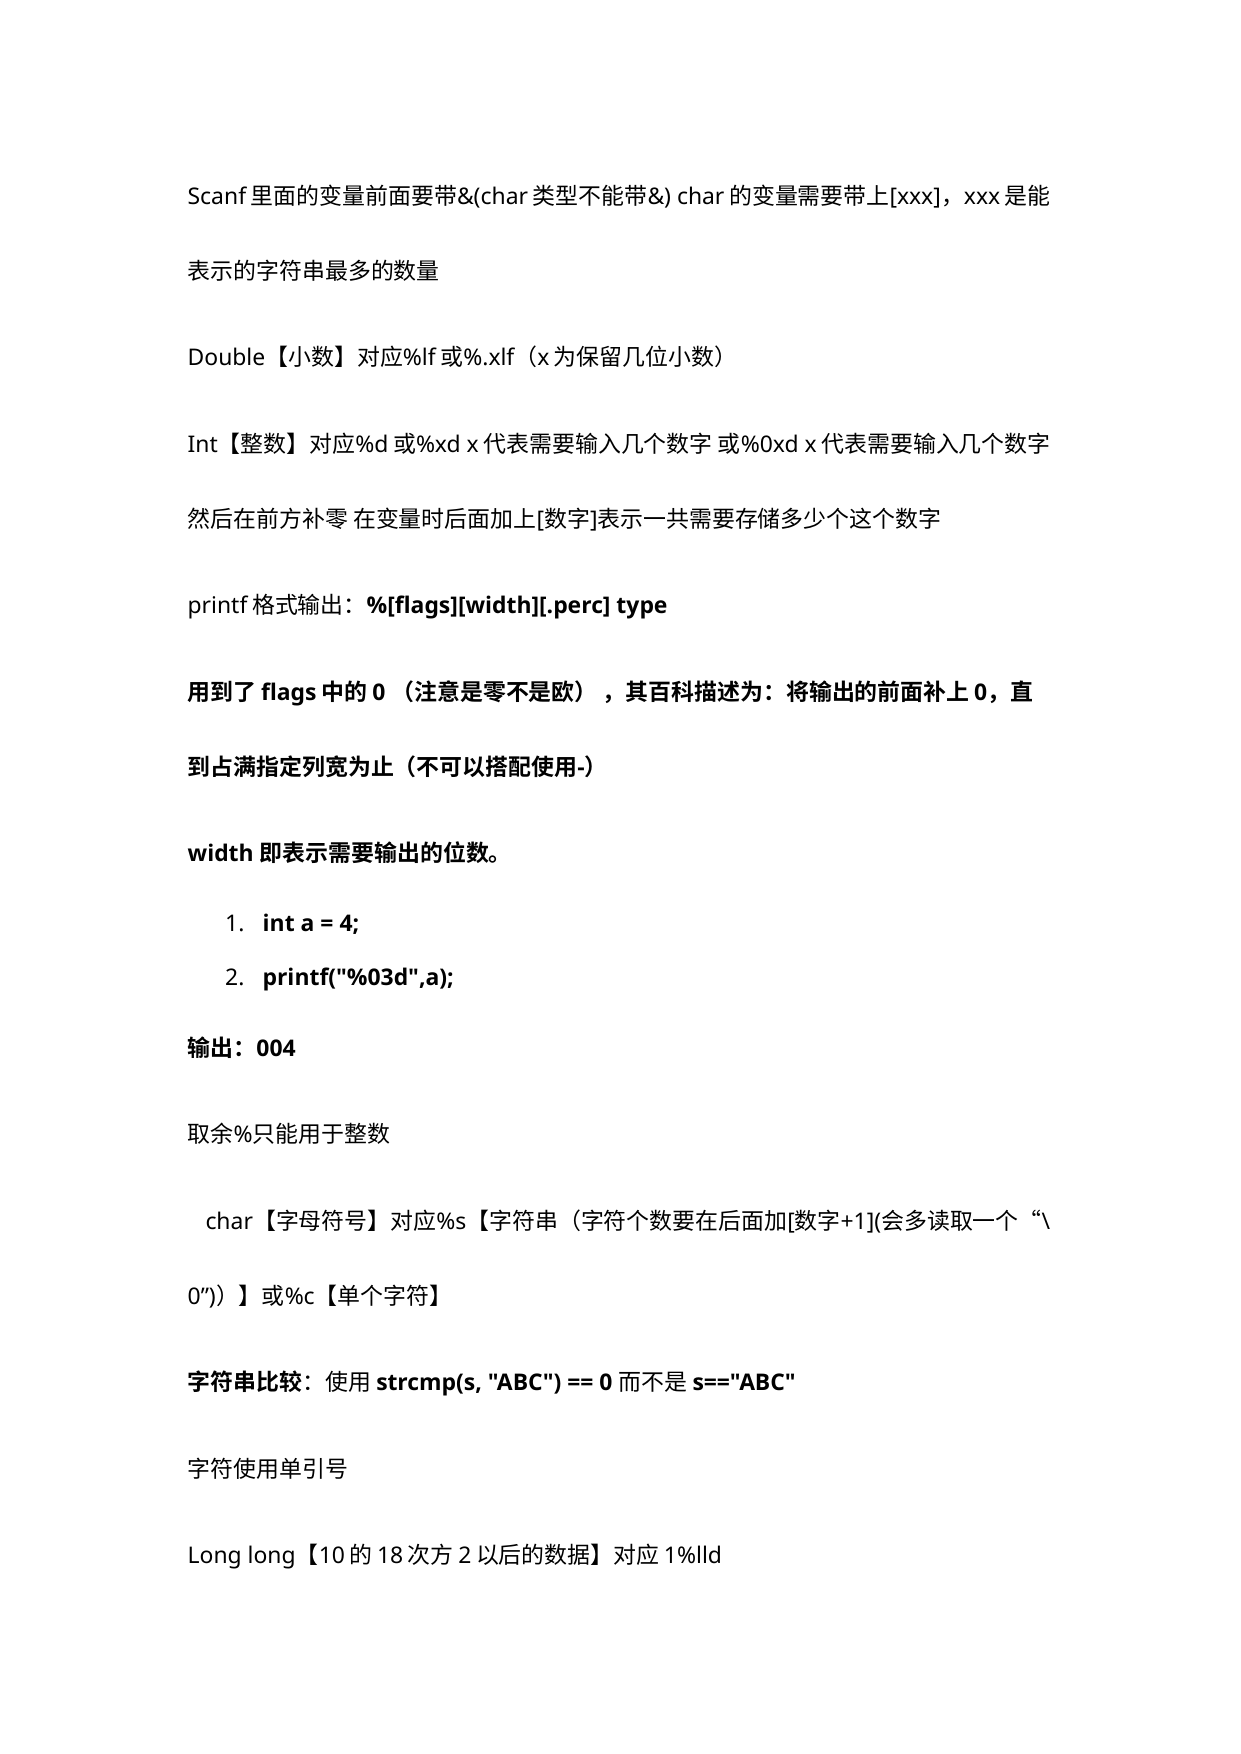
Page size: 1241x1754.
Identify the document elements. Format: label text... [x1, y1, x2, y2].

list int a = 4; [225, 906, 1053, 938]
text 字符使用单引号 [187, 1435, 1053, 1500]
text Long long【10的18次方2以后的数据】对应1%lld [187, 1522, 1053, 1587]
text 字符串比较：使用 strcmp(s, "ABC") == 0 而不是 s=="ABC" [187, 1348, 1053, 1413]
text width 即表示需要输出的位数。 [187, 819, 1053, 884]
text Int【整数】对应%d或%xd x代表需要输入几个数字 或%0xd x代表需要输入几个数字然后在前方补零 在变量时后面加上[数字]表示一共需要存储多少个这个数字 [187, 410, 1053, 549]
text char【字母符号】对应%s【字符串（字符个数要在后面加[数字+1](会多读取一个“\0”)）】或%c【单个字符】 [187, 1187, 1053, 1327]
text Double【小数】对应%lf或%.xlf（x为保留几位小数） [187, 323, 1053, 388]
text 用到了flags中的 0 （注意是零不是欧） ，其百科描述为：将输出的前面补上0，直到占满指定列宽为止（不可以搭配使用-） [187, 658, 1053, 798]
text Scanf里面的变量前面要带&(char类型不能带&) char的变量需要带上[xxx]，xxx是能表示的字符串最多的数量 [187, 162, 1053, 302]
text 输出：004 [187, 1014, 1053, 1079]
text printf格式输出：%[flags][width][.perc] type [187, 571, 1053, 636]
list printf("%03d",a); [225, 960, 1053, 992]
text 取余%只能用于整数 [187, 1100, 1053, 1165]
